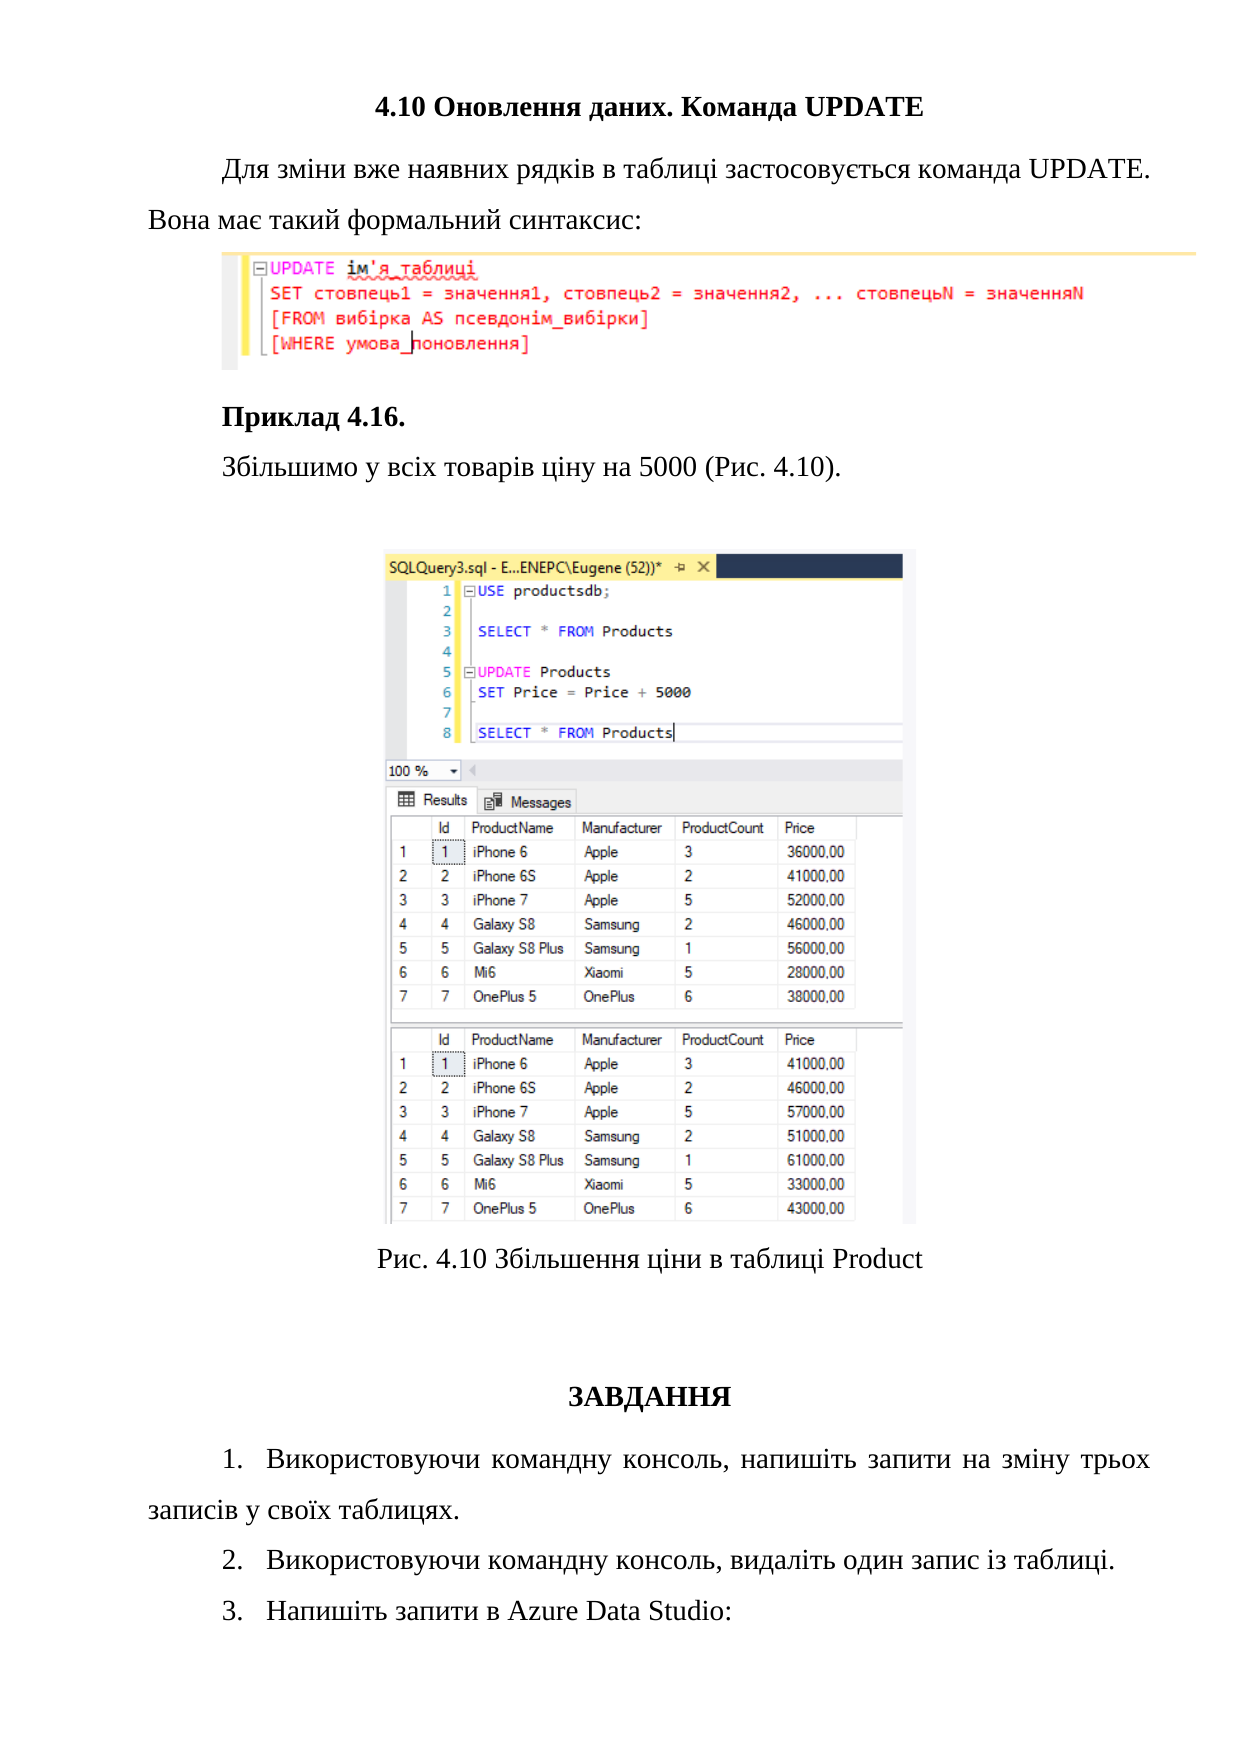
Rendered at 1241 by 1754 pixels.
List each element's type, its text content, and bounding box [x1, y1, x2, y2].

picture [221, 252, 1197, 370]
text Збільшимо у всіх товарів ціну на 5000 (рис. 4.10). [148, 449, 1152, 483]
subtitle 4.10 Оновлення даних. Команда UPDATE [148, 89, 1152, 122]
subtitle ЗАВДАННЯ [148, 1379, 1152, 1412]
text Збільшення ціни в таблиці Product [148, 1241, 1152, 1274]
subtitle Приклад 4.16. [148, 399, 1152, 432]
list Використовуючи командну консоль, напишіть запити на зміну трьох записів у своїх таблицях. [148, 1442, 1152, 1526]
list Напишіть запити в Azure Data Studio: [148, 1593, 1152, 1626]
picture [383, 549, 917, 1224]
text Для зміни вже наявних рядків в таблиці застосовується команда UPDATE. Вона має такий формальний синтаксис: [148, 151, 1152, 235]
list Використовуючи командну консоль, видаліть один запис із таблиці. [148, 1542, 1152, 1576]
